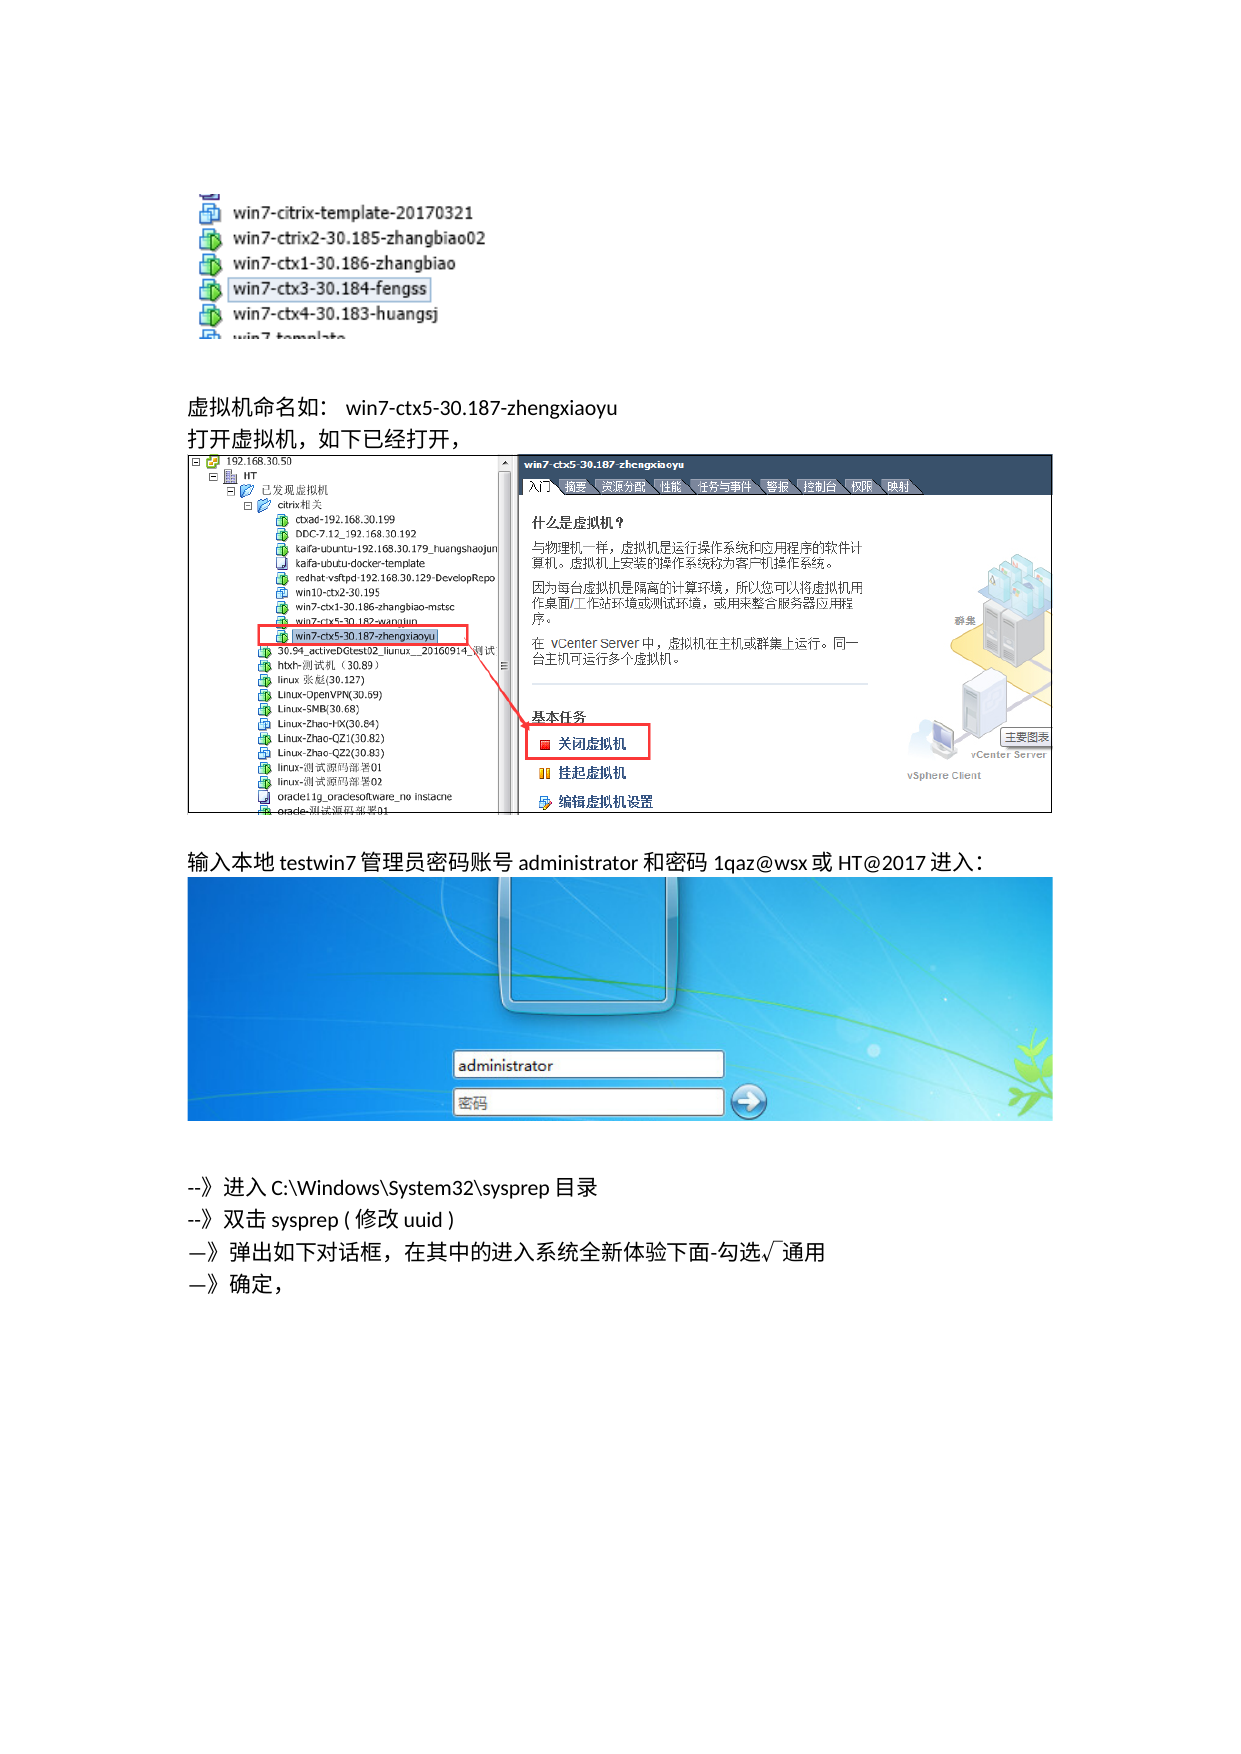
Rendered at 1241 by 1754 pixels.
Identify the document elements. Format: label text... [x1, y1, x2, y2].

picture [187, 454, 1053, 815]
text --》双击sysprep ( 修改uuid ) [187, 1202, 1053, 1234]
text —》确定， [187, 1267, 1053, 1299]
text —》弹出如下对话框，在其中的进入系统全新体验下面-勾选√通用 [187, 1234, 1053, 1267]
picture [187, 877, 1053, 1121]
text 打开虚拟机，如下已经打开， [187, 422, 1053, 454]
picture [187, 194, 564, 339]
text 虚拟机命名如： win7-ctx5-30.187-zhengxiaoyu [187, 389, 1053, 422]
text 输入本地testwin7管理员密码账号administrator和密码1qaz@wsx或HT@2017进入： [187, 844, 1053, 877]
text --》进入C:\Windows\System32\sysprep目录 [187, 1169, 1053, 1202]
